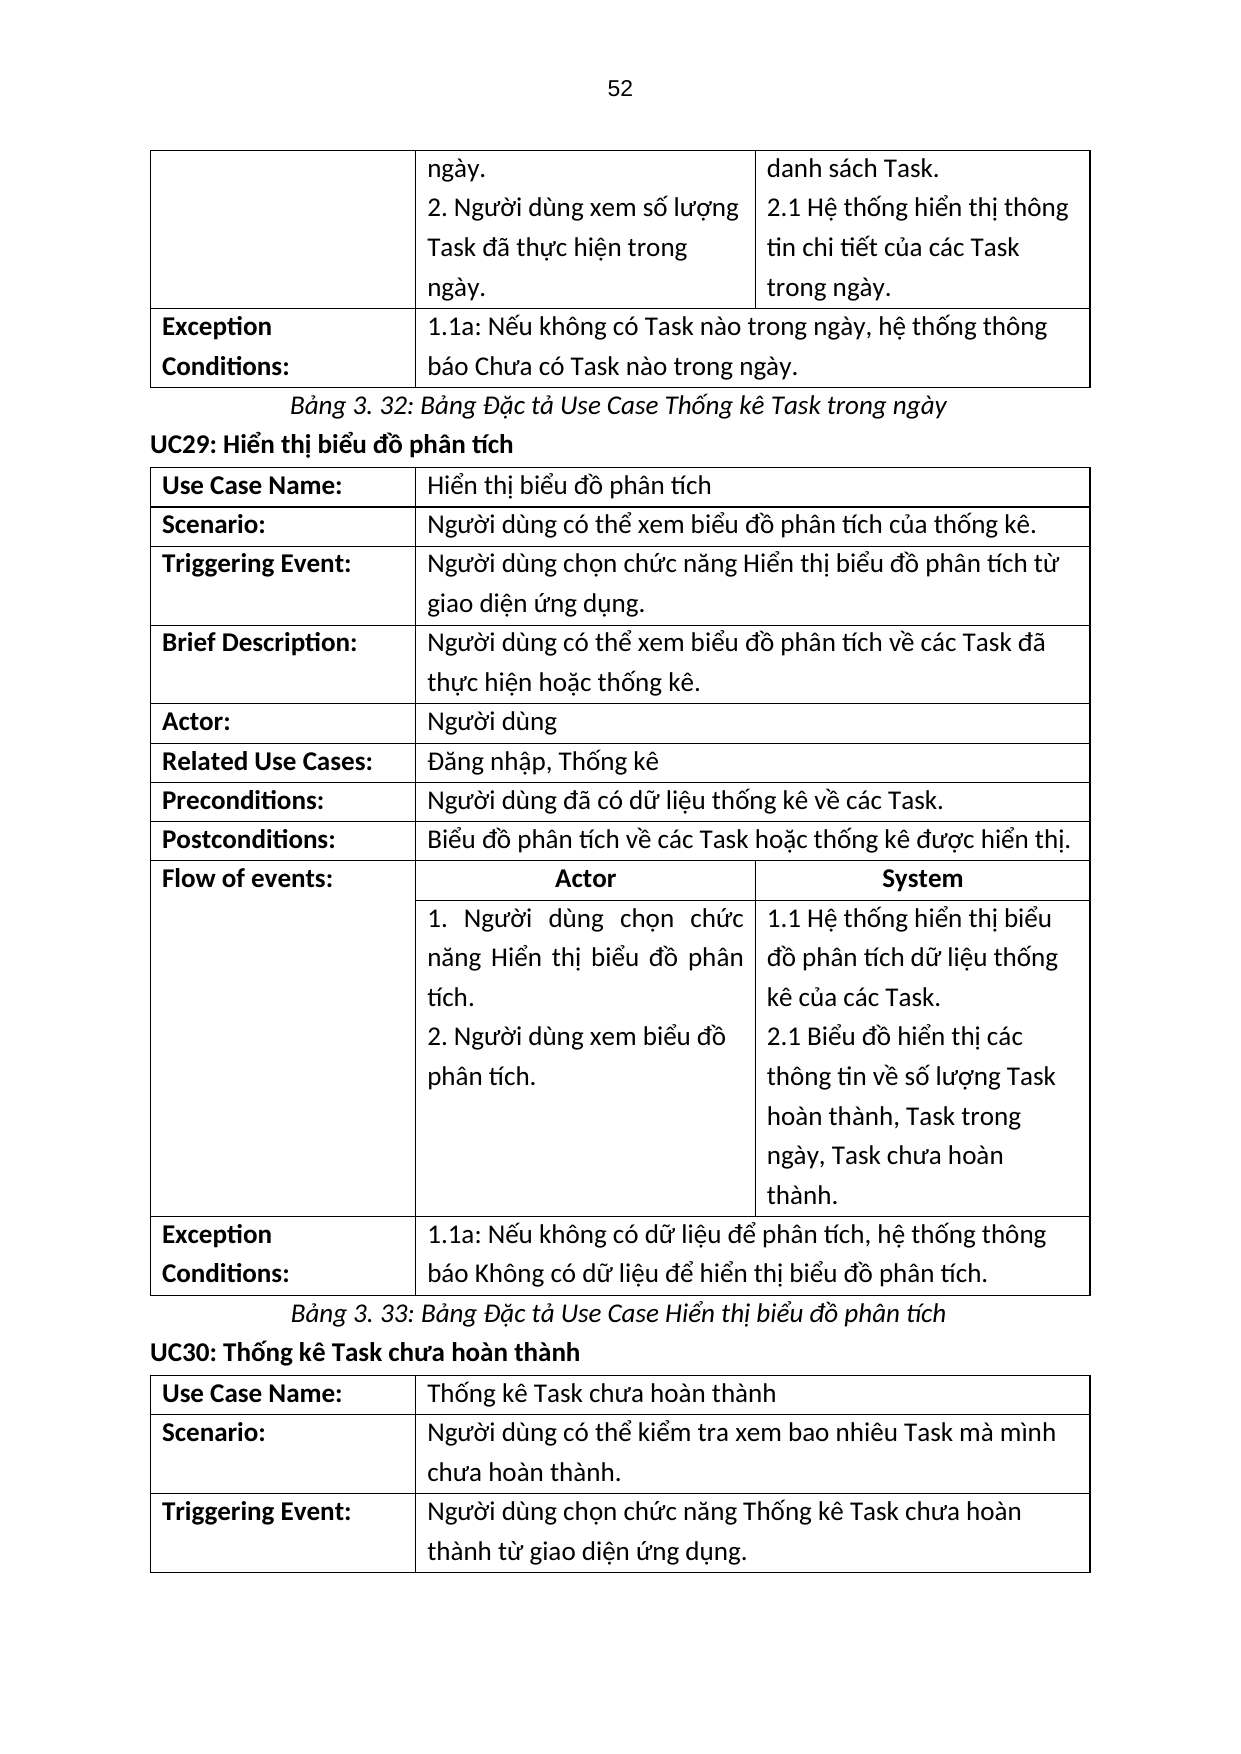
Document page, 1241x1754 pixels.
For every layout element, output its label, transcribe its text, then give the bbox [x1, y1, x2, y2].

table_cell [756, 151, 1089, 308]
table_cell 1. Người dùng chọn chức năng Hiển thị biểu đồ phân tích. 2. Người dùng xem biểu đồ phân tích. [416, 901, 755, 1216]
text Bảng 3. 33: Bảng Đặc tả Use Case Hiển thị biểu đồ phân tích [150, 1296, 1090, 1329]
table_cell 1.1a: Nếu không có Task nào trong ngày, hệ thống thông báo Chưa có Task nào trong ngày. [416, 309, 1089, 387]
table_cell Postconditions: [151, 822, 415, 860]
table_cell Actor: [151, 704, 415, 743]
table_cell Exception Conditions: [151, 1217, 415, 1295]
table_cell Actor [416, 861, 755, 900]
table_cell Scenario: [151, 508, 415, 546]
table_cell Người dùng có thể xem biểu đồ phân tích của thống kê. [416, 508, 1089, 546]
table_cell Triggering Event: [151, 1494, 415, 1572]
table_cell Người dùng đã có dữ liệu thống kê về các Task. [416, 783, 1089, 821]
subtitle UC30: Thống kê Task chưa hoàn thành [150, 1336, 1090, 1368]
table_cell Brief Description: [151, 626, 415, 703]
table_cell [416, 151, 755, 308]
table_cell 1.1 Hệ thống hiển thị biểu đồ phân tích dữ liệu thống kê của các Task. 2.1 Biểu đồ hiển thị các thông tin về số lượng Task hoàn thành, Task trong ngày, Task chưa hoàn thành. [756, 901, 1089, 1216]
table_cell Flow of events: [151, 861, 415, 1216]
table_cell System [756, 861, 1089, 900]
table_cell Người dùng chọn chức năng Thống kê Task chưa hoàn thành từ giao diện ứng dụng. [416, 1494, 1089, 1572]
table_cell Đăng nhập, Thống kê [416, 744, 1089, 782]
table_cell Người dùng [416, 704, 1089, 743]
table_cell Triggering Event: [151, 547, 415, 624]
table_cell Related Use Cases: [151, 744, 415, 782]
table_header Use Case Name: [151, 1376, 415, 1414]
table_cell Người dùng có thể kiểm tra xem bao nhiêu Task mà mình chưa hoàn thành. [416, 1415, 1089, 1493]
table_header Thống kê Task chưa hoàn thành [416, 1376, 1089, 1414]
table_cell Người dùng chọn chức năng Hiển thị biểu đồ phân tích từ giao diện ứng dụng. [416, 547, 1089, 624]
table_cell 1.1a: Nếu không có dữ liệu để phân tích, hệ thống thông báo Không có dữ liệu để hiển thị biểu đồ phân tích. [416, 1217, 1089, 1295]
table_cell Exception Conditions: [151, 309, 415, 387]
text Bảng 3. 32: Bảng Đặc tả Use Case Thống kê Task trong ngày [150, 388, 1090, 421]
table_header Hiển thị biểu đồ phân tích [416, 468, 1089, 506]
subtitle UC29: Hiển thị biểu đồ phân tích [150, 427, 1090, 461]
table_header Use Case Name: [151, 468, 415, 506]
table_cell Biểu đồ phân tích về các Task hoặc thống kê được hiển thị. [416, 822, 1089, 860]
table_cell Scenario: [151, 1415, 415, 1493]
table_cell Người dùng có thể xem biểu đồ phân tích về các Task đã thực hiện hoặc thống kê. [416, 626, 1089, 703]
table_cell Preconditions: [151, 783, 415, 821]
